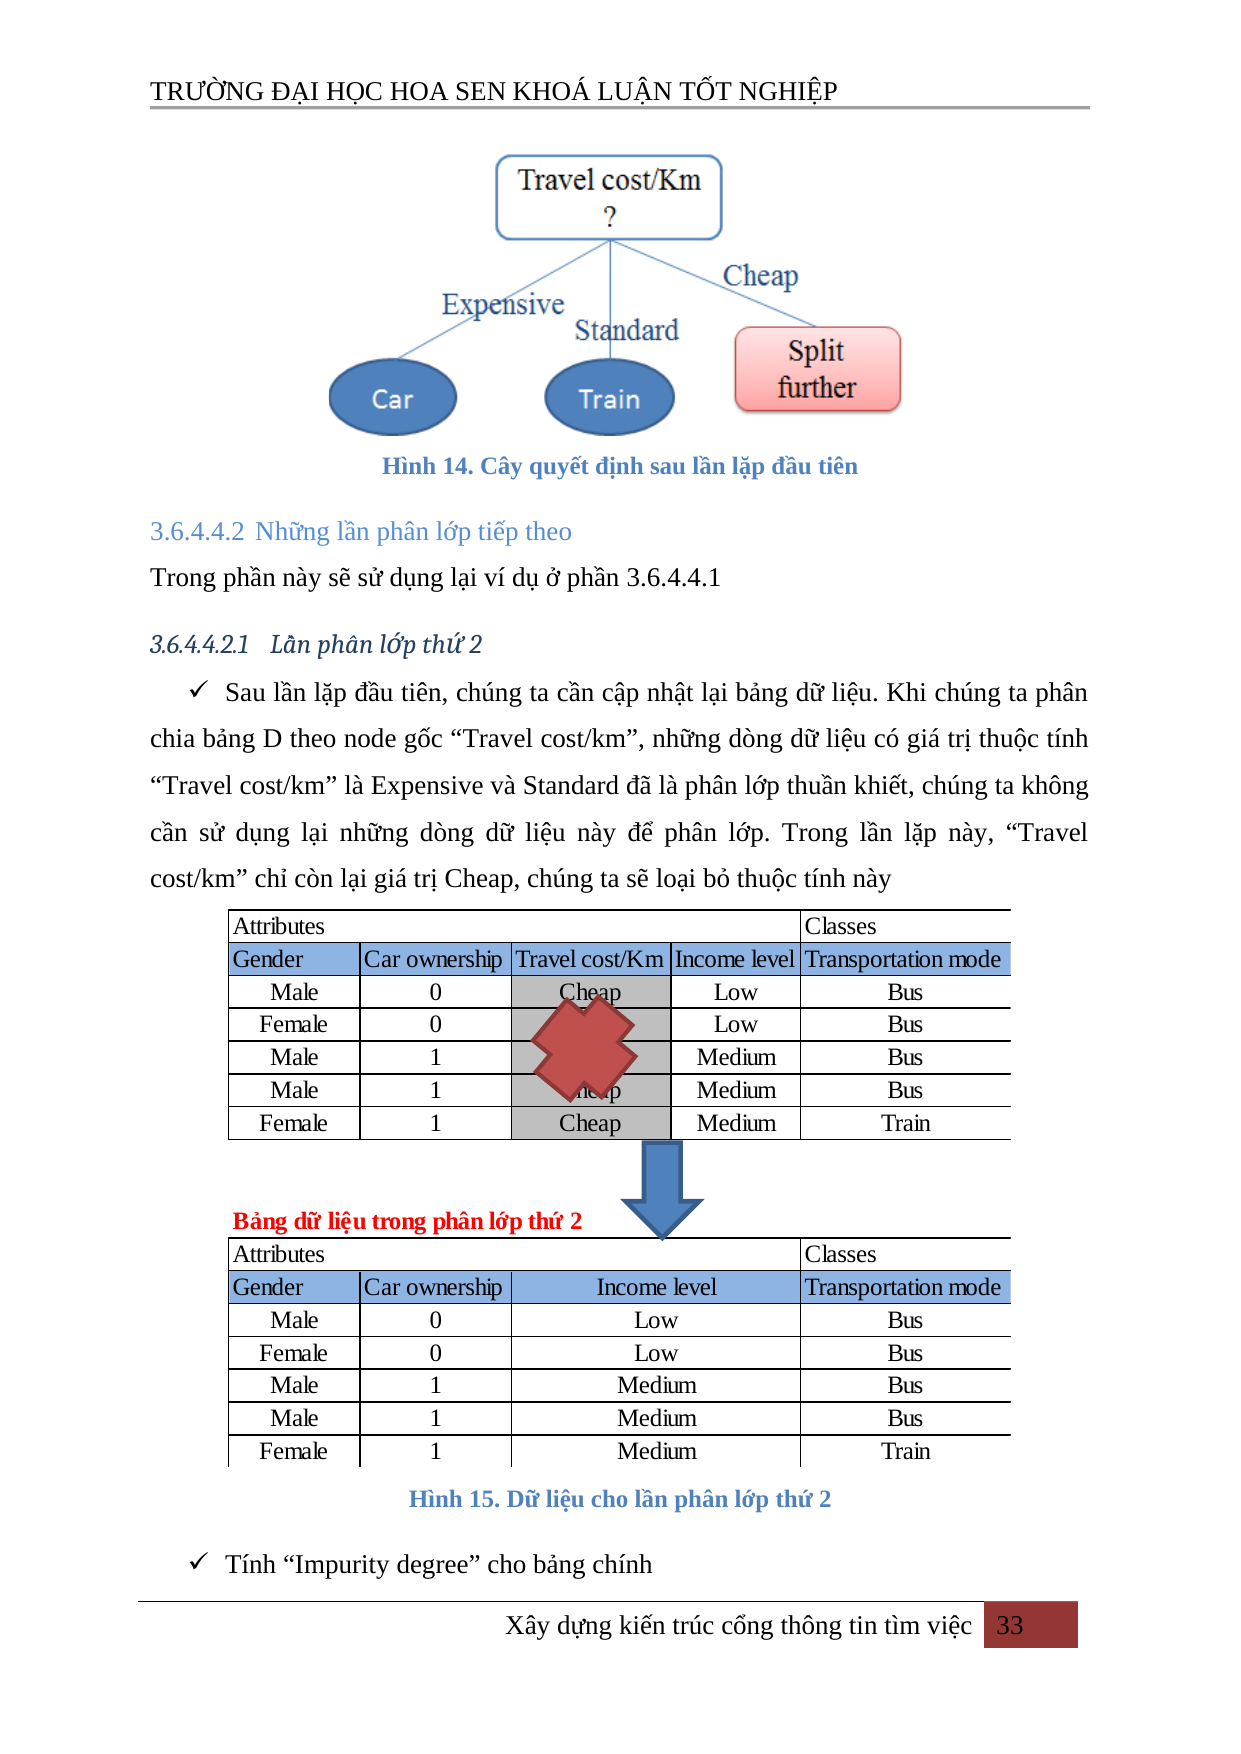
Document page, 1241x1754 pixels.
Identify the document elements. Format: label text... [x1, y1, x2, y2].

list Tính “Impurity degree” cho bảng chính [187, 1548, 1090, 1579]
list Sau lần lặp đầu tiên, chúng ta cần cập nhật lại bảng dữ liệu. Khi chúng ta phân chia bảng D theo node gốc “Travel cost/km”, những dòng dữ liệu có giá trị thuộc tính “Travel cost/km” là Expensive và Standard đã là phân lớp thuần khiết, chúng ta không cần sử dụng lại những dòng dữ liệu này để phân lớp. Trong lần lặp này, “Travel cost/km” chỉ còn lại giá trị Cheap, chúng ta sẽ loại bỏ thuộc tính này [150, 676, 1090, 893]
text Trong phần này sẽ sử dụng lại ví dụ ở phần 3.6.4.4.1 [150, 561, 1090, 593]
subtitle Những lần phân lớp tiếp theo [150, 515, 1090, 546]
subtitle Lần phân lớp thứ 2 [150, 629, 1090, 660]
picture [328, 150, 912, 436]
text Hình 15. Dữ liệu cho lần phân lớp thứ 2 [150, 1484, 1090, 1513]
text Hình 14. Cây quyết định sau lần lặp đầu tiên [150, 451, 1090, 479]
